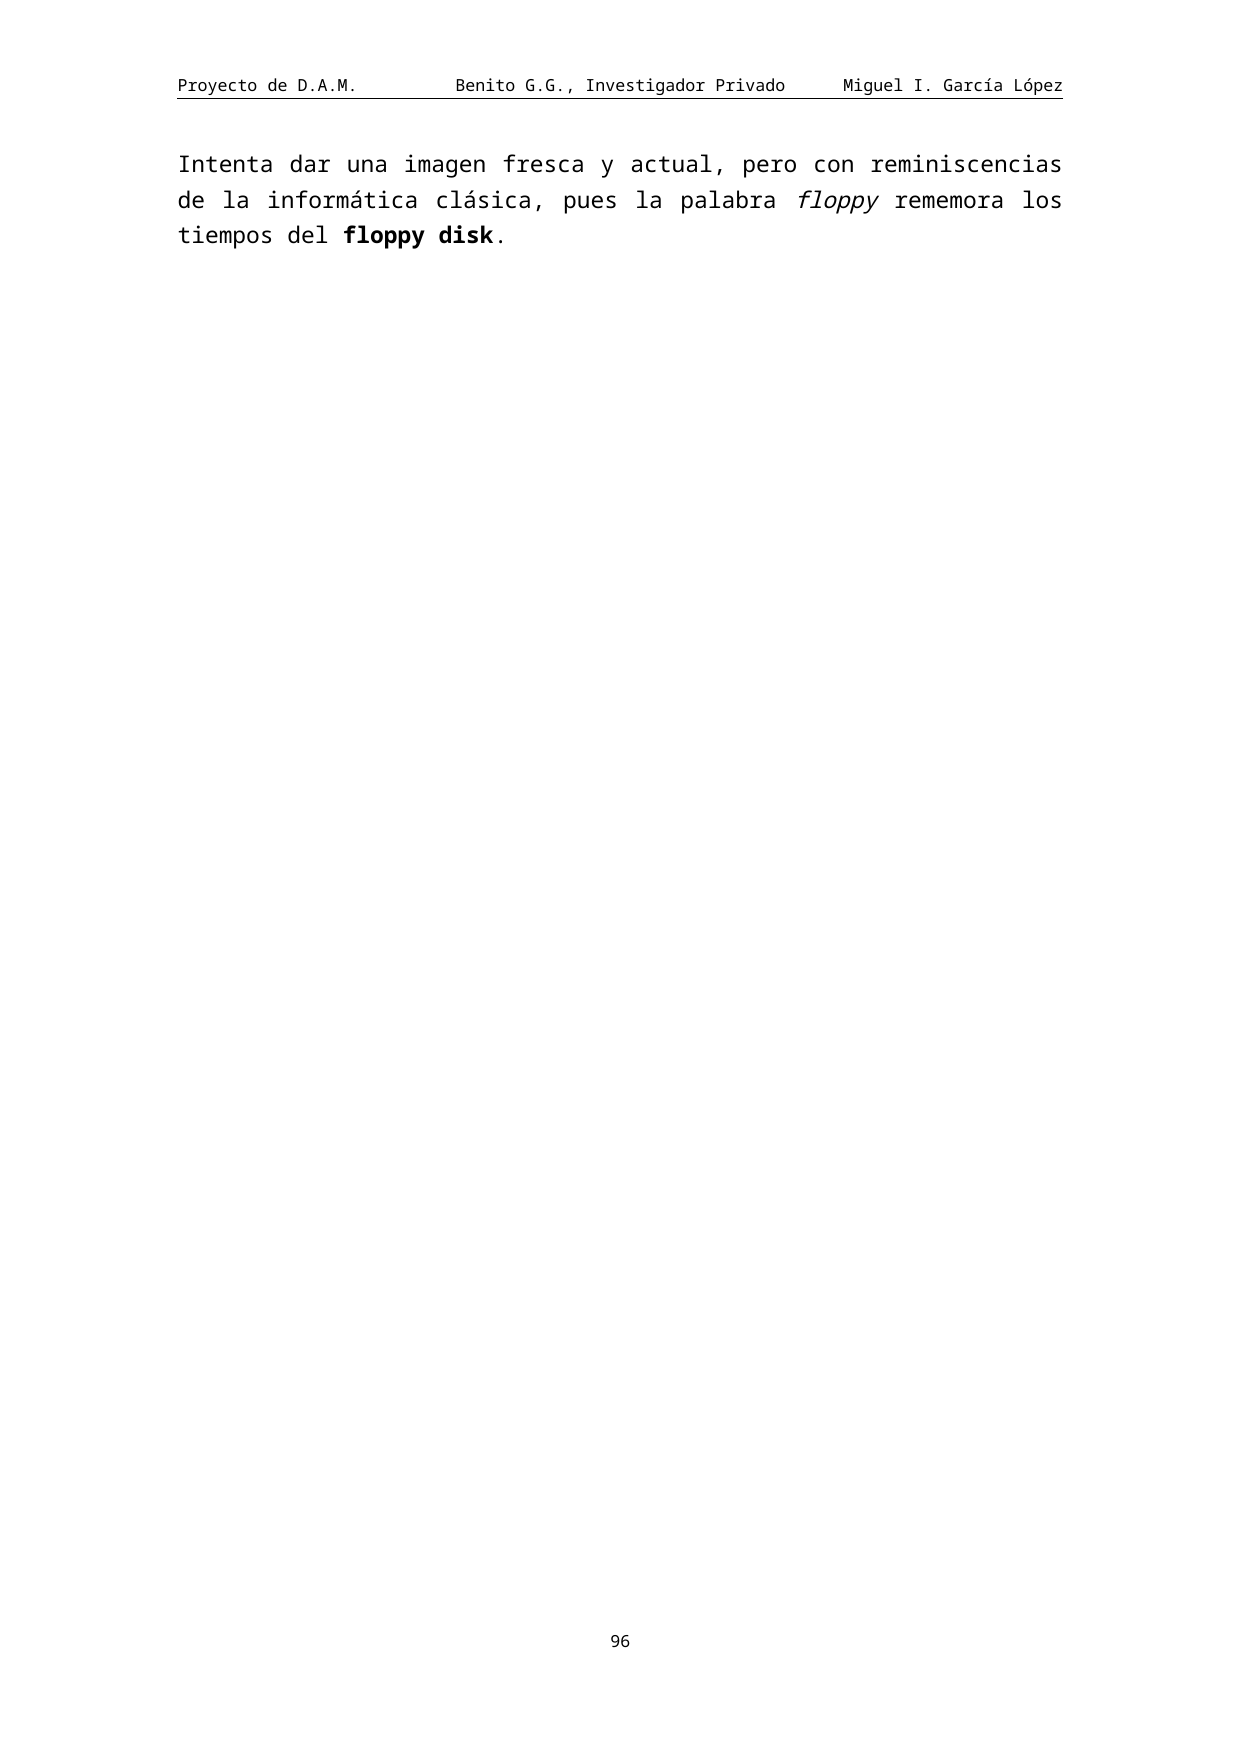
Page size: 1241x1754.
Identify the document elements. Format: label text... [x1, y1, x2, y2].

text Intenta dar una imagen fresca y actual, pero con reminiscencias de la informática clásica, pues la palabra floppy rememora los tiempos del floppy disk. [177, 148, 1063, 251]
